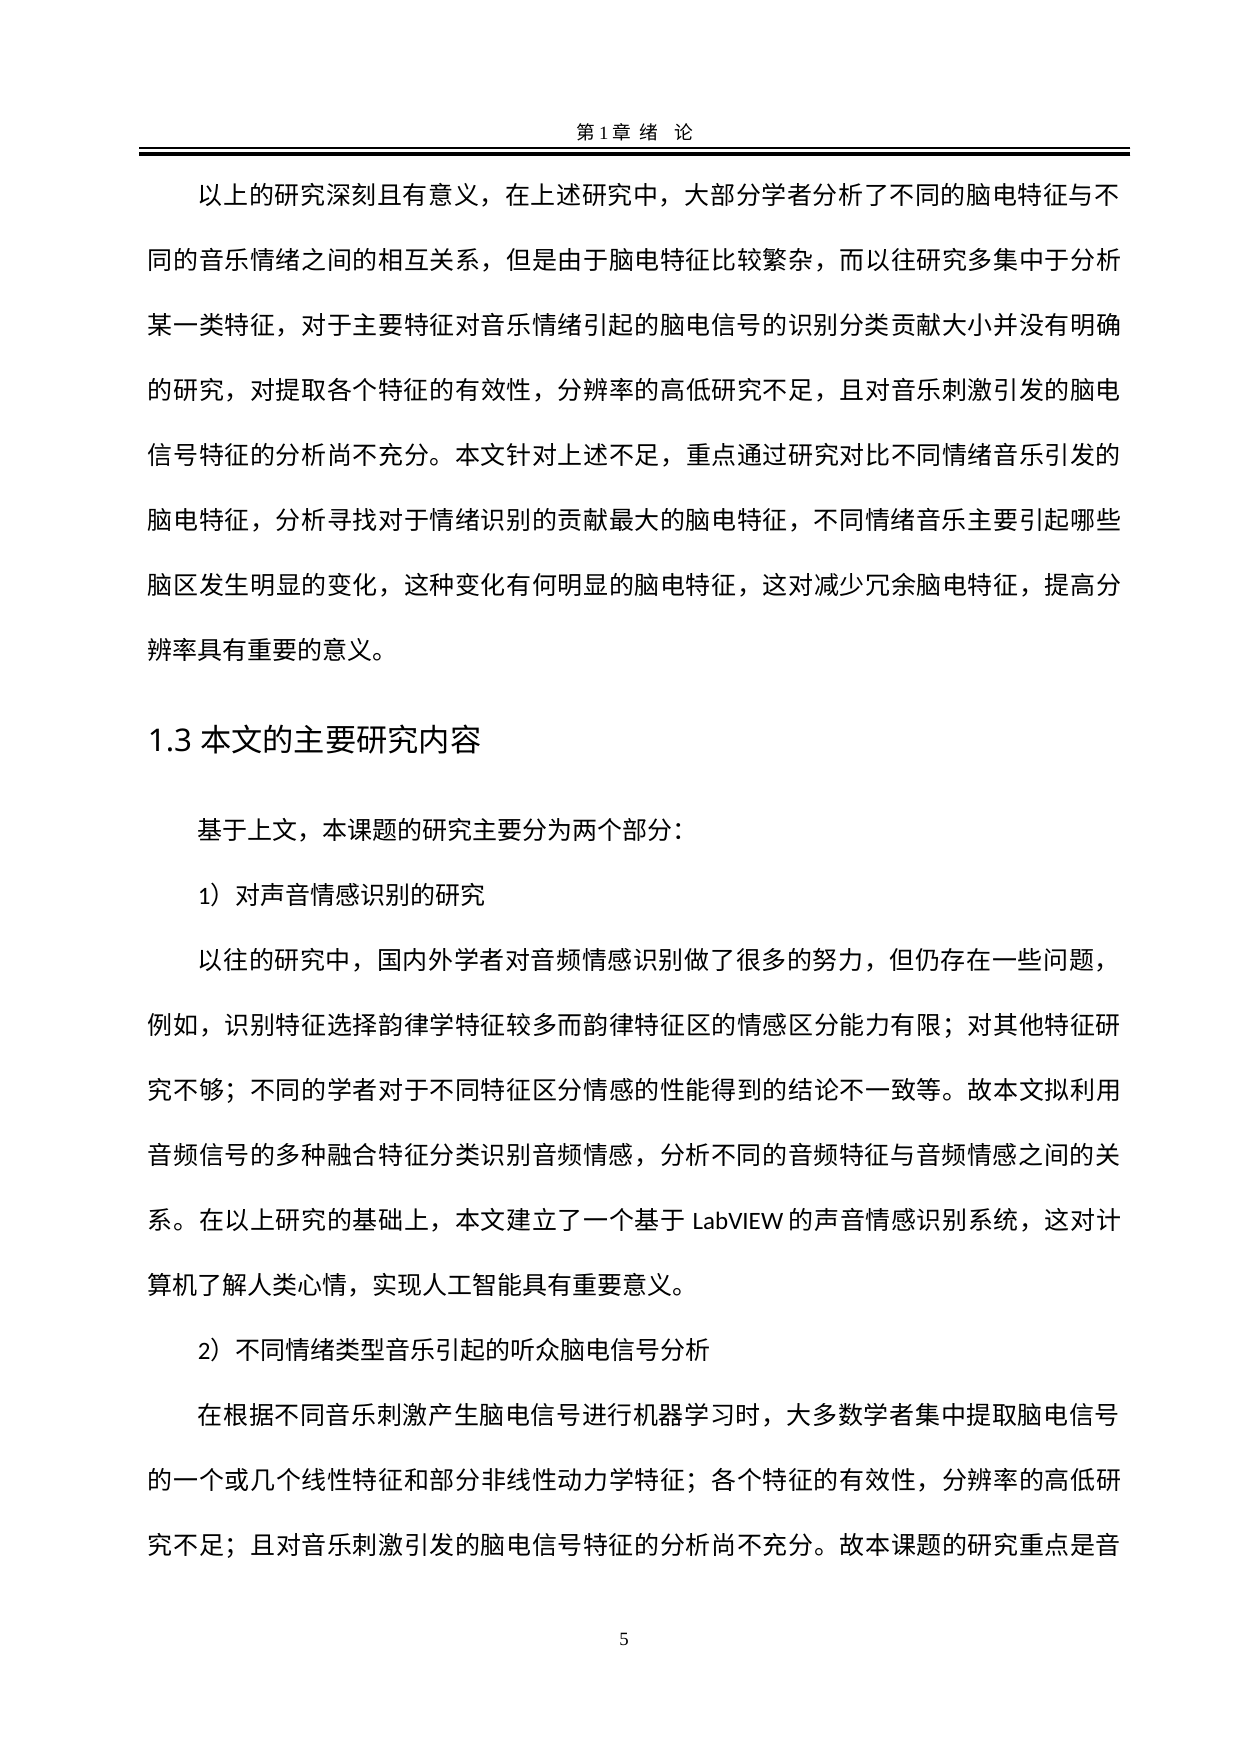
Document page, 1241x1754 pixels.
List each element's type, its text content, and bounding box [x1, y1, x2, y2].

text 基于上文，本课题的研究主要分为两个部分： [148, 796, 1122, 861]
text 1.3 本文的主要研究内容 [148, 706, 1122, 771]
text 1）对声音情感识别的研究 [148, 861, 1122, 926]
text 以上的研究深刻且有意义，在上述研究中，大部分学者分析了不同的脑电特征与不同的音乐情绪之间的相互关系，但是由于脑电特征比较繁杂，而以往研究多集中于分析某一类特征，对于主要特征对音乐情绪引起的脑电信号的识别分类贡献大小并没有明确的研究，对提取各个特征的有效性，分辨率的高低研究不足，且对音乐刺激引发的脑电信号特征的分析尚不充分。本文针对上述不足，重点通过研究对比不同情绪音乐引发的脑电特征，分析寻找对于情绪识别的贡献最大的脑电特征，不同情绪音乐主要引起哪些脑区发生明显的变化，这种变化有何明显的脑电特征，这对减少冗余脑电特征，提高分辨率具有重要的意义。 [148, 161, 1122, 681]
text 以往的研究中，国内外学者对音频情感识别做了很多的努力，但仍存在一些问题，例如，识别特征选择韵律学特征较多而韵律特征区的情感区分能力有限；对其他特征研究不够；不同的学者对于不同特征区分情感的性能得到的结论不一致等。故本文拟利用音频信号的多种融合特征分类识别音频情感，分析不同的音频特征与音频情感之间的关系。在以上研究的基础上，本文建立了一个基于LabVIEW的声音情感识别系统，这对计算机了解人类心情，实现人工智能具有重要意义。 [148, 926, 1122, 1316]
text 2）不同情绪类型音乐引起的听众脑电信号分析 [148, 1316, 1122, 1381]
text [148, 1381, 1122, 1576]
